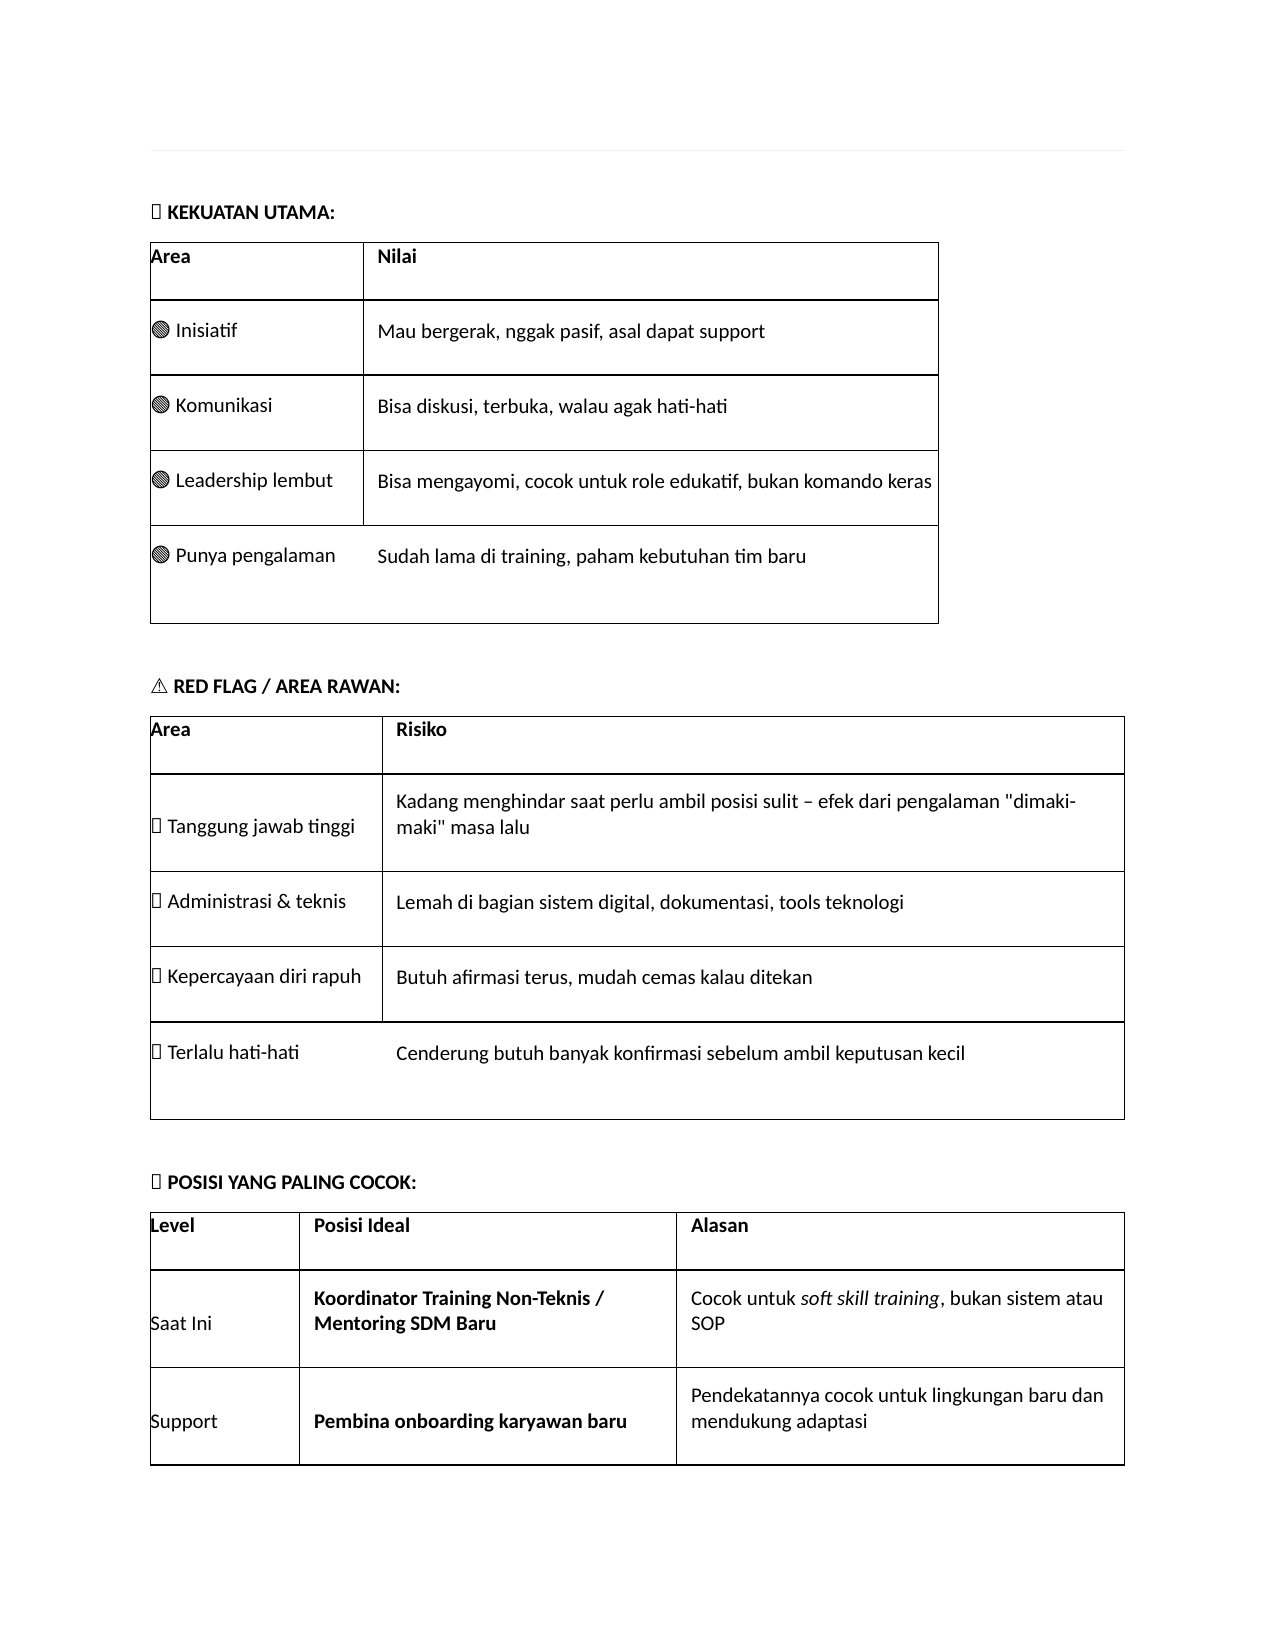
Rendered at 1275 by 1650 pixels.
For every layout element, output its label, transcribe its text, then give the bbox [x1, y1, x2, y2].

text ⚠️ RED FLAG / AREA RAWAN: [150, 671, 1125, 699]
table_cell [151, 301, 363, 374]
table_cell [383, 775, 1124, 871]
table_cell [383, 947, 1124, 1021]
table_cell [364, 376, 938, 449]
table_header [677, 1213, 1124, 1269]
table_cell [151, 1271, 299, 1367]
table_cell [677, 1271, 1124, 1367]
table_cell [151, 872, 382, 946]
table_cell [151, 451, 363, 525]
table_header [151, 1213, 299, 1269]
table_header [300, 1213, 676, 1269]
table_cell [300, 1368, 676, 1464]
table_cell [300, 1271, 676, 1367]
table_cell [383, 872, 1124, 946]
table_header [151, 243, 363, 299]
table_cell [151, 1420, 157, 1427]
text 💪 KEKUATAN UTAMA: [150, 197, 1125, 226]
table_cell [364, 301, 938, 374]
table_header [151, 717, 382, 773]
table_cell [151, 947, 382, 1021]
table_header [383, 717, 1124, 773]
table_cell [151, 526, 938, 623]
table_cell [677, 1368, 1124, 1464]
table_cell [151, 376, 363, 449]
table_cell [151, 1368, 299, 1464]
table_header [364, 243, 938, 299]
text 🎯 POSISI YANG PALING COCOK: [150, 1167, 1125, 1196]
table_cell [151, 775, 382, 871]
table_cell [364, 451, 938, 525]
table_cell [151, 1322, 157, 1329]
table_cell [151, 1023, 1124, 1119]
